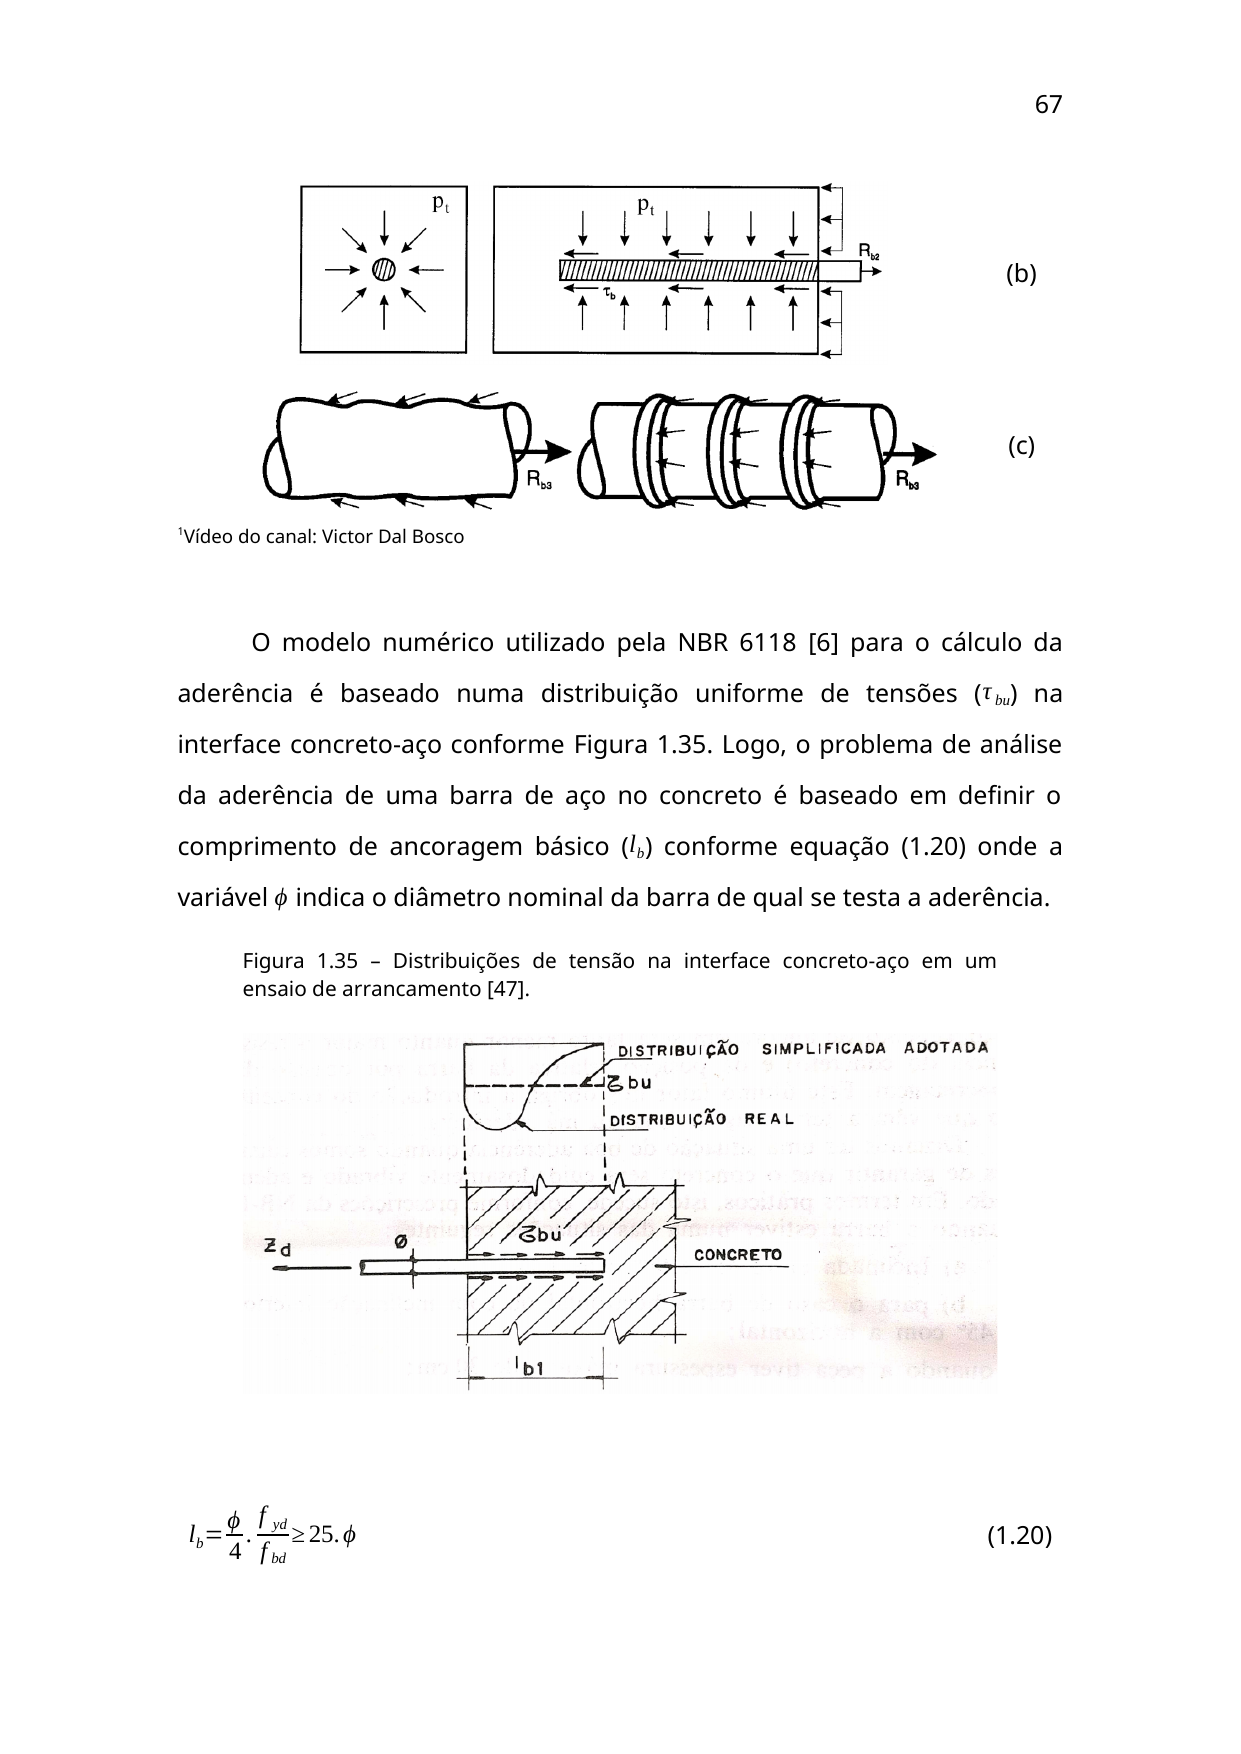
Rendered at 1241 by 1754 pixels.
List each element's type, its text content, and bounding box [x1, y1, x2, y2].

picture [296, 181, 888, 365]
table_header [177, 1489, 948, 1594]
table_header Figura 1.35 – Distribuições de tensão na interface concreto-aço em um ensaio de arrancamento [47]. [231, 944, 1009, 1005]
picture [238, 377, 946, 513]
table_cell [231, 1005, 1009, 1413]
table_header (1.20) [948, 1489, 1063, 1594]
text 1Vídeo do canal: Victor Dal Bosco [177, 523, 1063, 549]
table_cell [191, 179, 993, 366]
text O modelo numérico utilizado pela NBR 6118 [6] para o cálculo da aderência é baseado numa distribuição uniforme de tensões () na interface concreto-aço conforme Figura 1.35. Logo, o problema de análise da aderência de uma barra de aço no concreto é baseado em definir o comprimento de ancoragem básico () conforme equação (1.20) onde a variável indica o diâmetro nominal da barra de qual se testa a aderência. [177, 625, 1063, 914]
table_cell (c) [994, 366, 1049, 523]
picture [242, 1006, 998, 1411]
table_cell [191, 366, 993, 523]
table_cell (b) [994, 179, 1049, 366]
